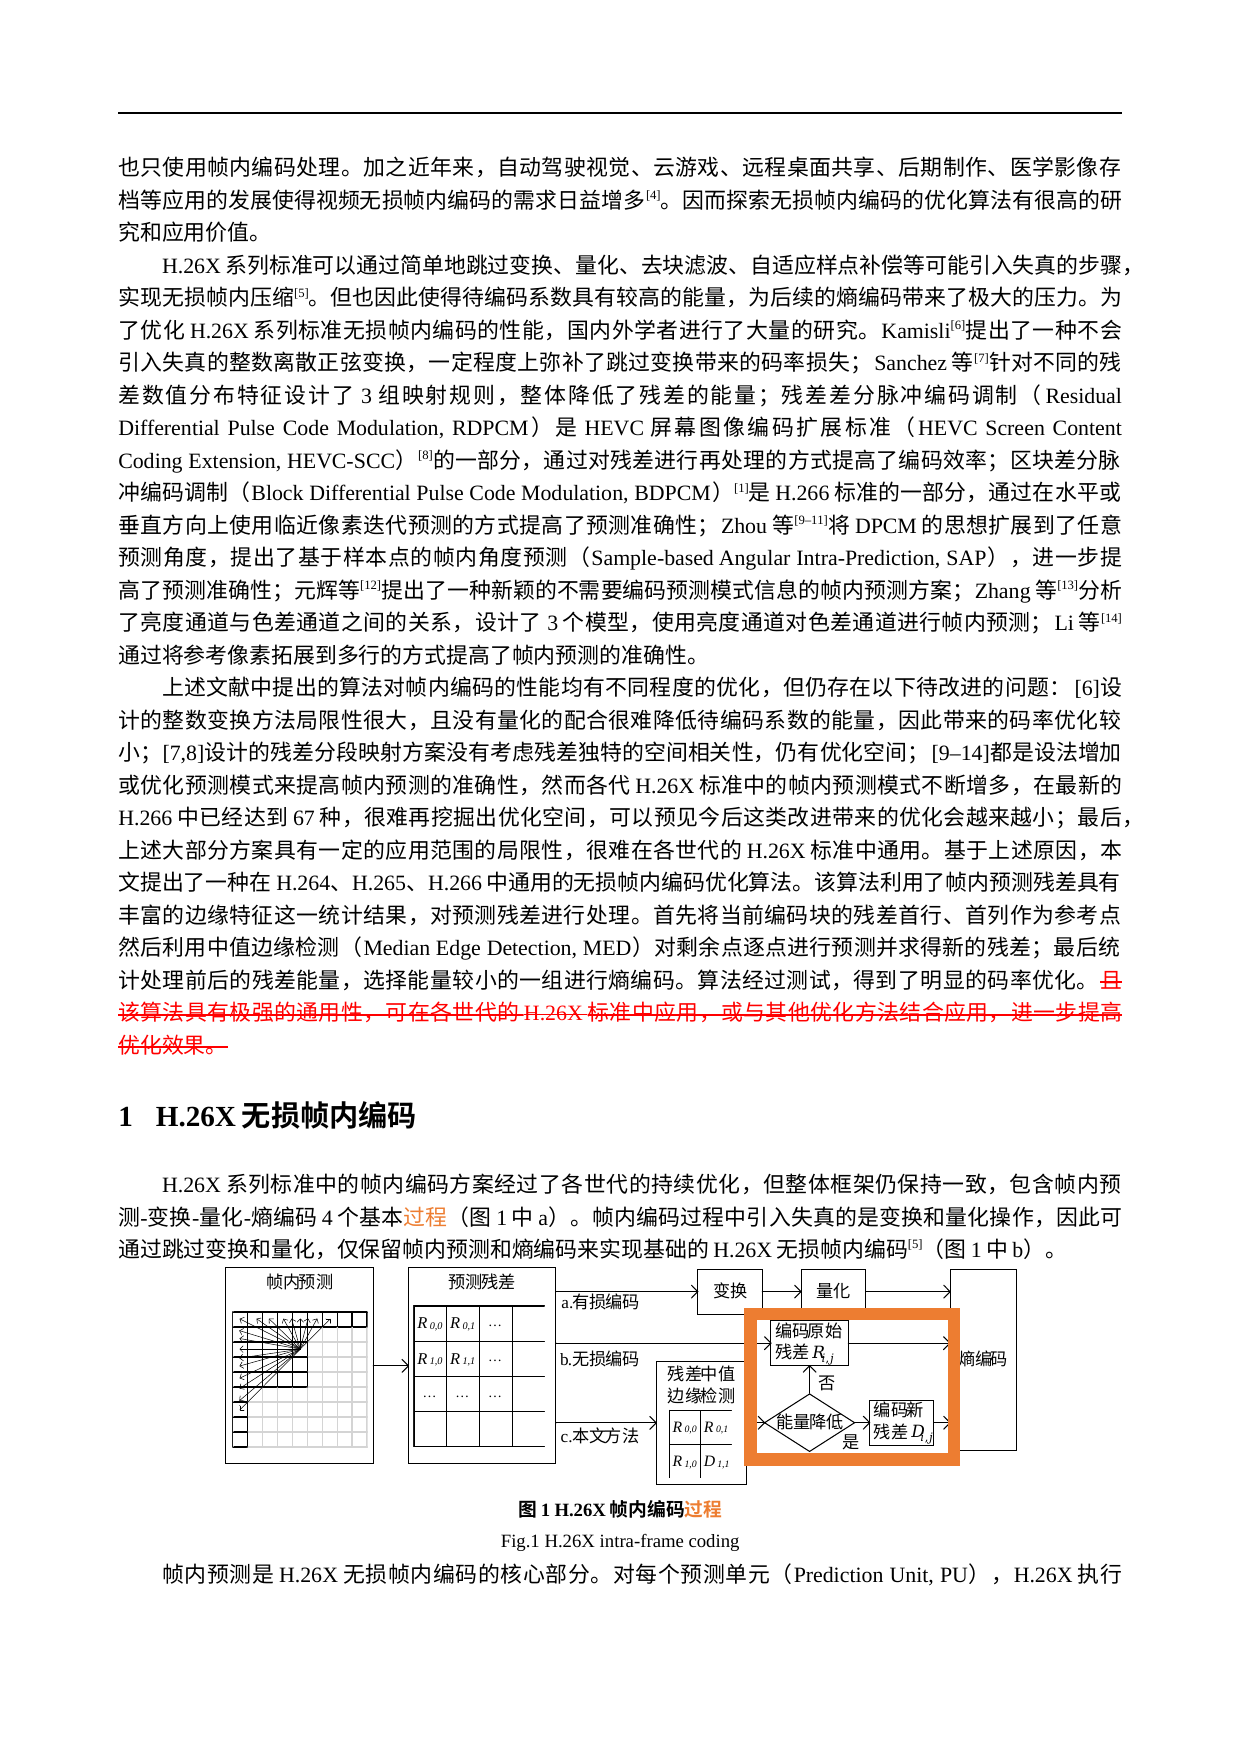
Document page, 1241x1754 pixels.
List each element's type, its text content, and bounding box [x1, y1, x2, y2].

text 图1 H.26X帧内编码过程 [118, 1492, 1122, 1524]
list H.26X无损帧内编码 [118, 1081, 1122, 1146]
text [118, 1557, 1122, 1589]
text 上述文献中提出的算法对帧内编码的性能均有不同程度的优化，但仍存在以下待改进的问题：[6]设计的整数变换方法局限性很大，且没有量化的配合很难降低待编码系数的能量，因此带来的码率优化较小；[7,8]设计的残差分段映射方案没有考虑残差独特的空间相关性，仍有优化空间；[9–14]都是设法增加或优化预测模式来提高帧内预测的准确性，然而各代H.26X标准中的帧内预测模式不断增多，在最新的H.266中已经达到67种，很难再挖掘出优化空间，可以预见今后这类改进带来的优化会越来越小；最后，上述大部分方案具有一定的应用范围的局限性，很难在各世代的H.26X标准中通用。基于上述原因，本文提出了一种在H.264、H.265、H.266中通用的无损帧内编码优化算法。该算法利用了帧内预测残差具有丰富的边缘特征这一统计结果，对预测残差进行处理。首先将当前编码块的残差首行、首列作为参考点；然后利用中值边缘检测（Median Edge Detection, MED）对剩余点逐点进行预测并求得新的残差；最后统计处理前后的残差能量，选择能量较小的一组进行熵编码。算法经过测试，得到了明显的码率优化。且该算法具有极强的通用性，可在各世代的H.26X标准中应用，或与其他优化方法结合应用，进一步提高优化效果。 [118, 670, 1122, 1014]
text Fig.1 H.26X intra-frame coding [118, 1524, 1122, 1557]
text H.26X系列标准中的帧内编码方案经过了各世代的持续优化，但整体框架仍保持一致，包含帧内预测-变换-量化-熵编码4个基本过程（图1中a）。帧内编码过程中引入失真的是变换和量化操作，因此可通过跳过变换和量化，仅保留帧内预测和熵编码来实现基础的H.26X无损帧内编码[5]（图1中b）。 [118, 1167, 1122, 1264]
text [118, 150, 1122, 247]
text H.26X系列标准可以通过简单地跳过变换、量化、去块滤波、自适应样点补偿等可能引入失真的步骤，实现无损帧内压缩[5]。但也因此使得待编码系数具有较高的能量，为后续的熵编码带来了极大的压力。为了优化H.26X系列标准无损帧内编码的性能，国内外学者进行了大量的研究。Kamisli[6]提出了一种不会引入失真的整数离散正弦变换，一定程度上弥补了跳过变换带来的码率损失；Sanchez等[7]针对不同的残差数值分布特征设计了3组映射规则，整体降低了残差的能量；残差差分脉冲编码调制（Residual Differential Pulse Code Modulation, RDPCM）是HEVC屏幕图像编码扩展标准（HEVC Screen Content Coding Extension, HEVC-SCC）[8]的一部分，通过对残差进行再处理的方式提高了编码效率；区块差分脉冲编码调制（Block Differential Pulse Code Modulation, BDPCM）[1]是H.266标准的一部分，通过在水平或垂直方向上使用临近像素迭代预测的方式提高了预测准确性；Zhou等[9–11]将DPCM的思想扩展到了任意预测角度，提出了基于样本点的帧内角度预测（Sample-based Angular Intra-Prediction, SAP），进一步提高了预测准确性；元辉等[12]提出了一种新颖的不需要编码预测模式信息的帧内预测方案；Zhang等[13]分析了亮度通道与色差通道之间的关系，设计了3个模型，使用亮度通道对色差通道进行帧内预测；Li等[14]通过将参考像素拓展到多行的方式提高了帧内预测的准确性。 [118, 247, 1122, 670]
